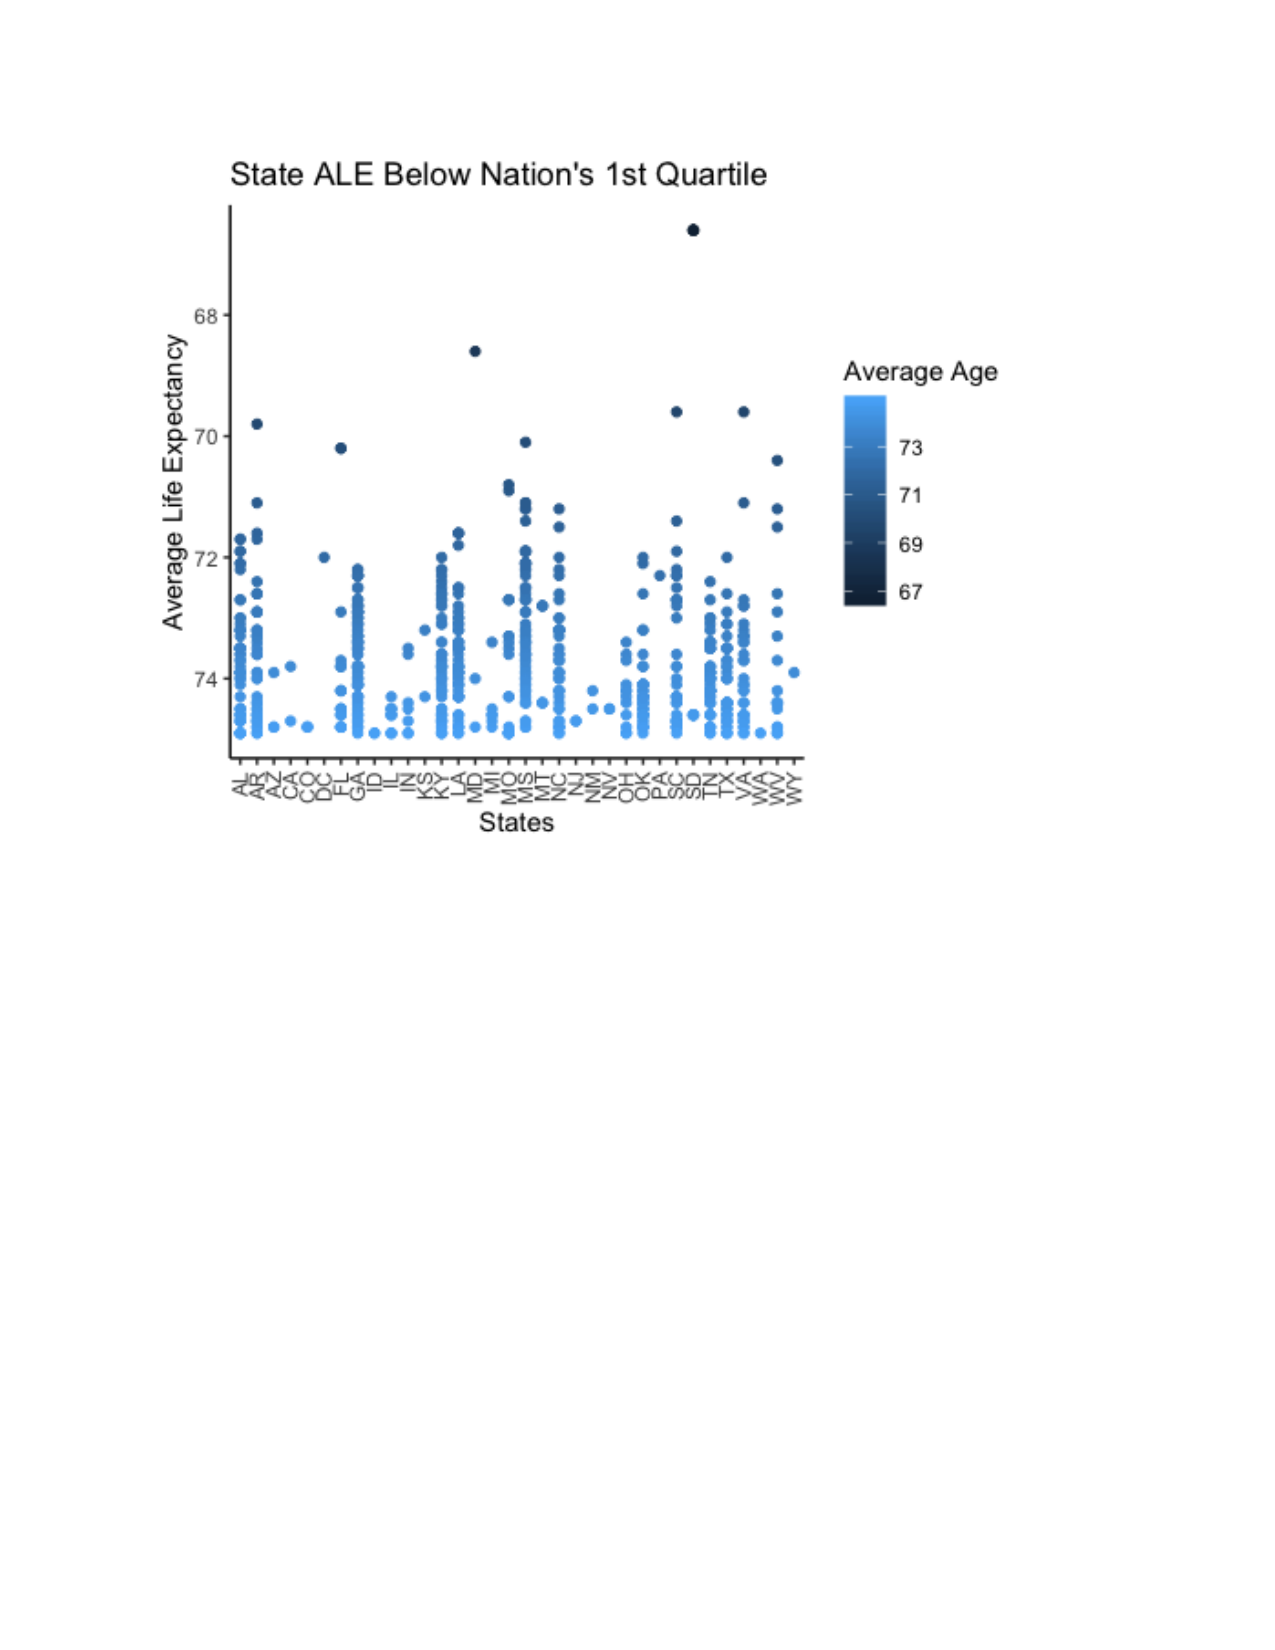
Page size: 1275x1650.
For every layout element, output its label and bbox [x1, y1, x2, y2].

picture [150, 150, 1025, 850]
